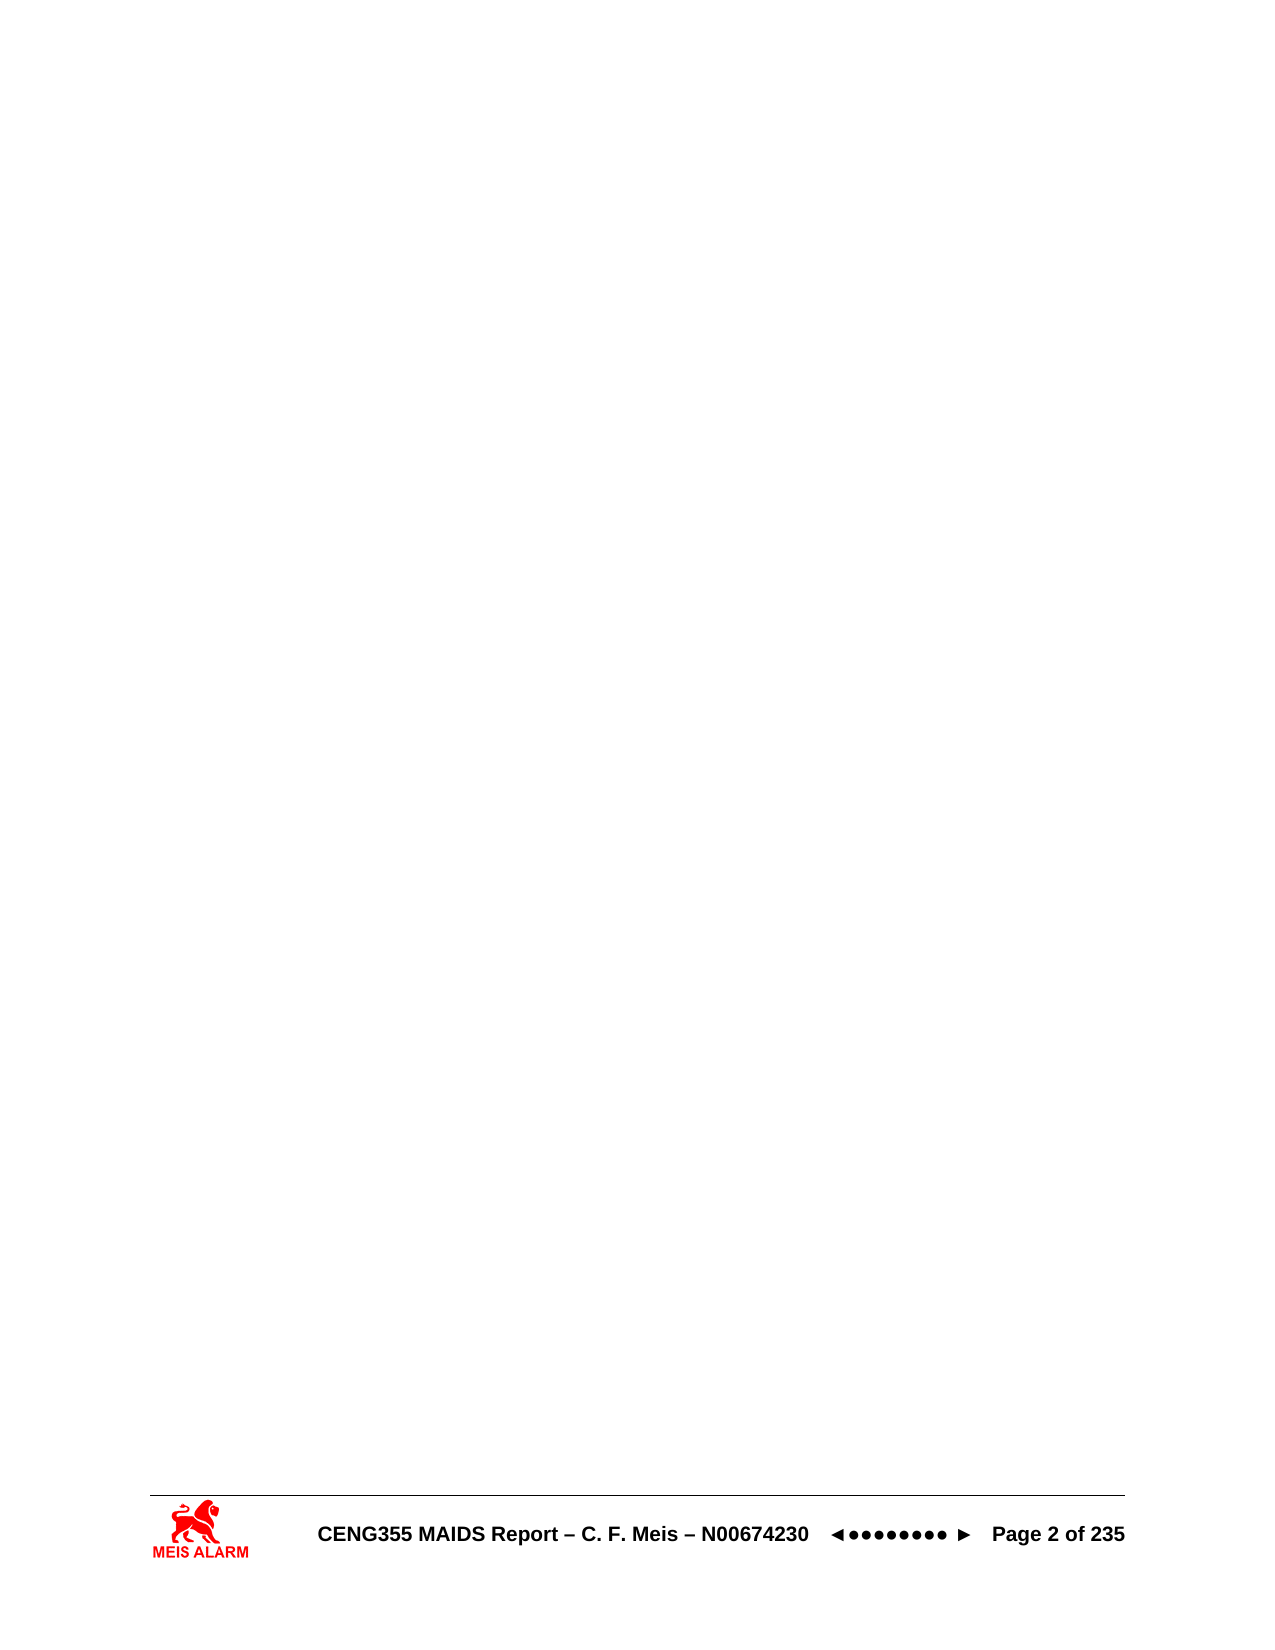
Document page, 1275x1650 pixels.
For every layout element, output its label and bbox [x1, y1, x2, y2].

picture [150, 1498, 253, 1561]
